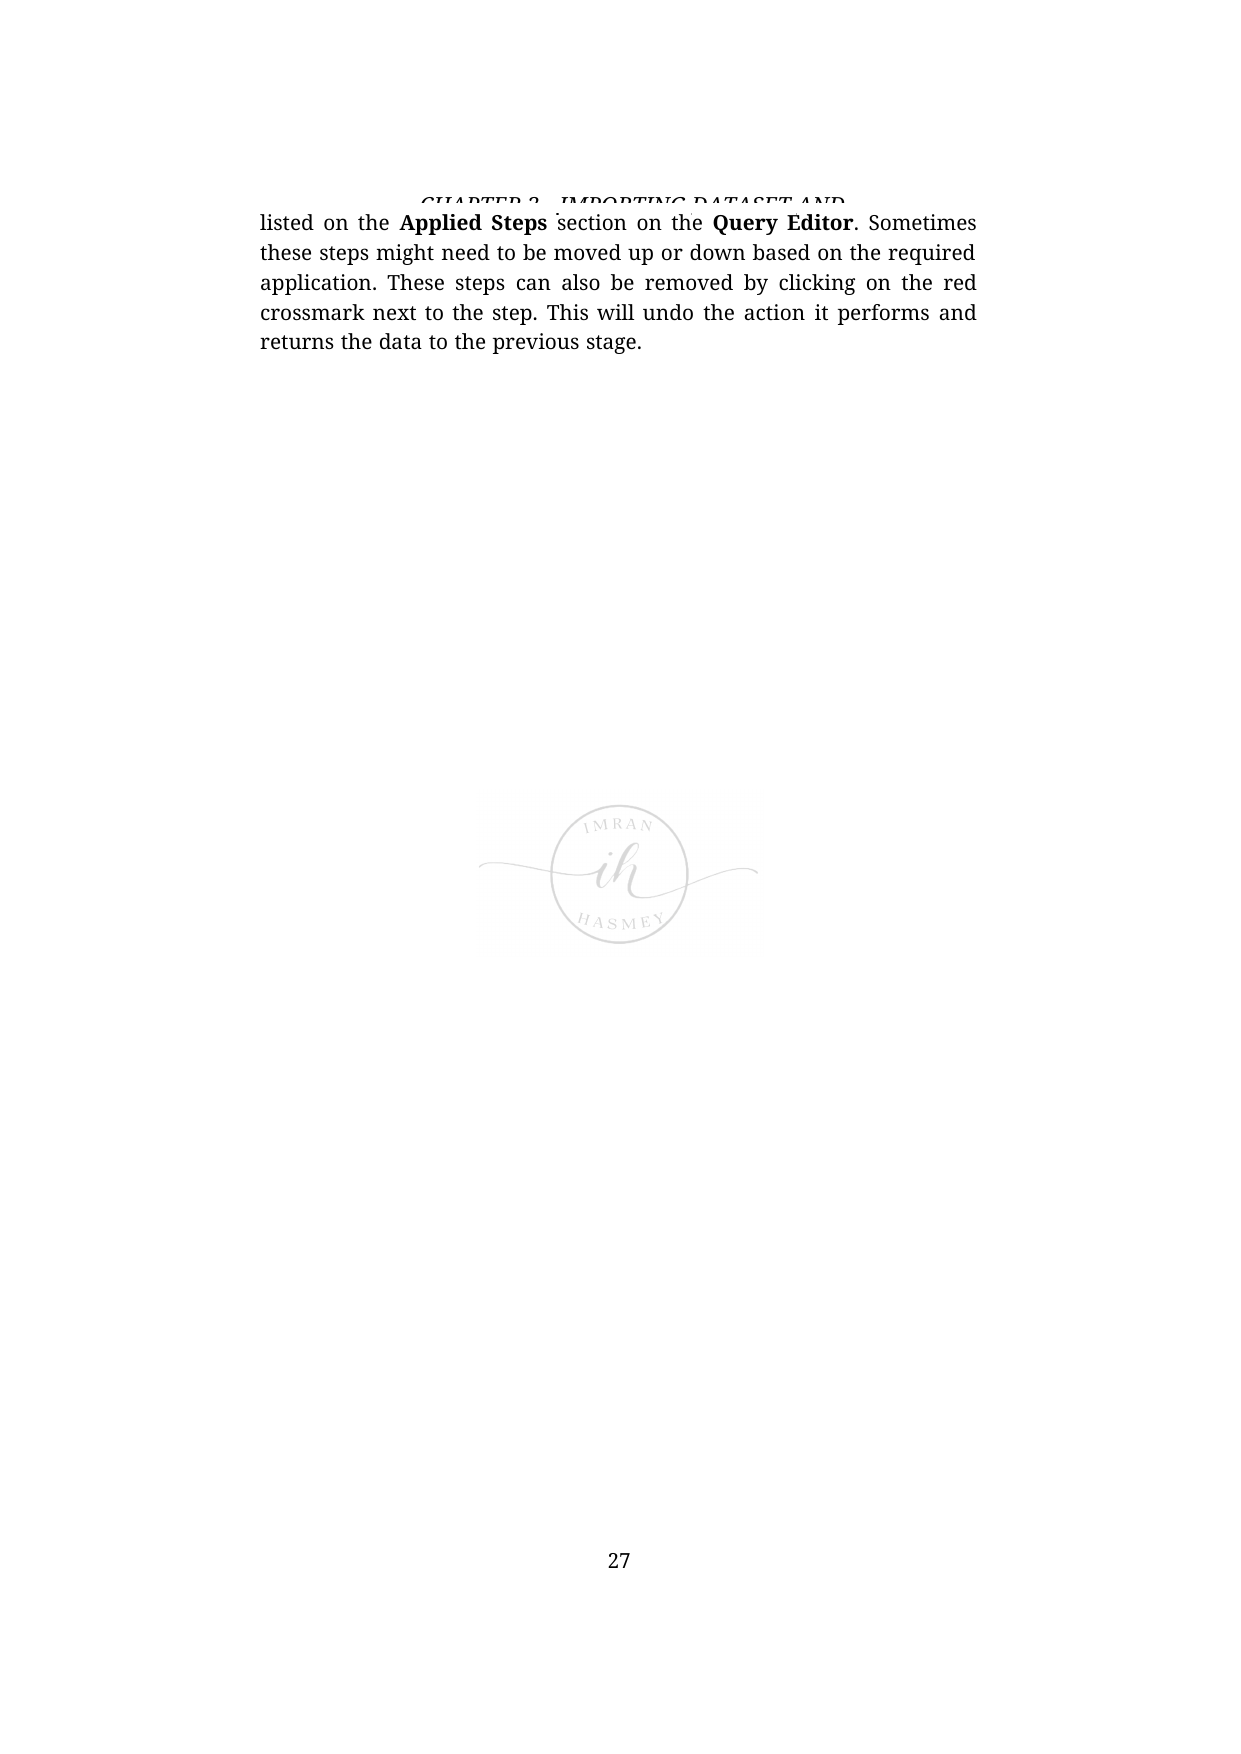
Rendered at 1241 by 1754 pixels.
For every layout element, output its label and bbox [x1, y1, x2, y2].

text [260, 208, 977, 356]
